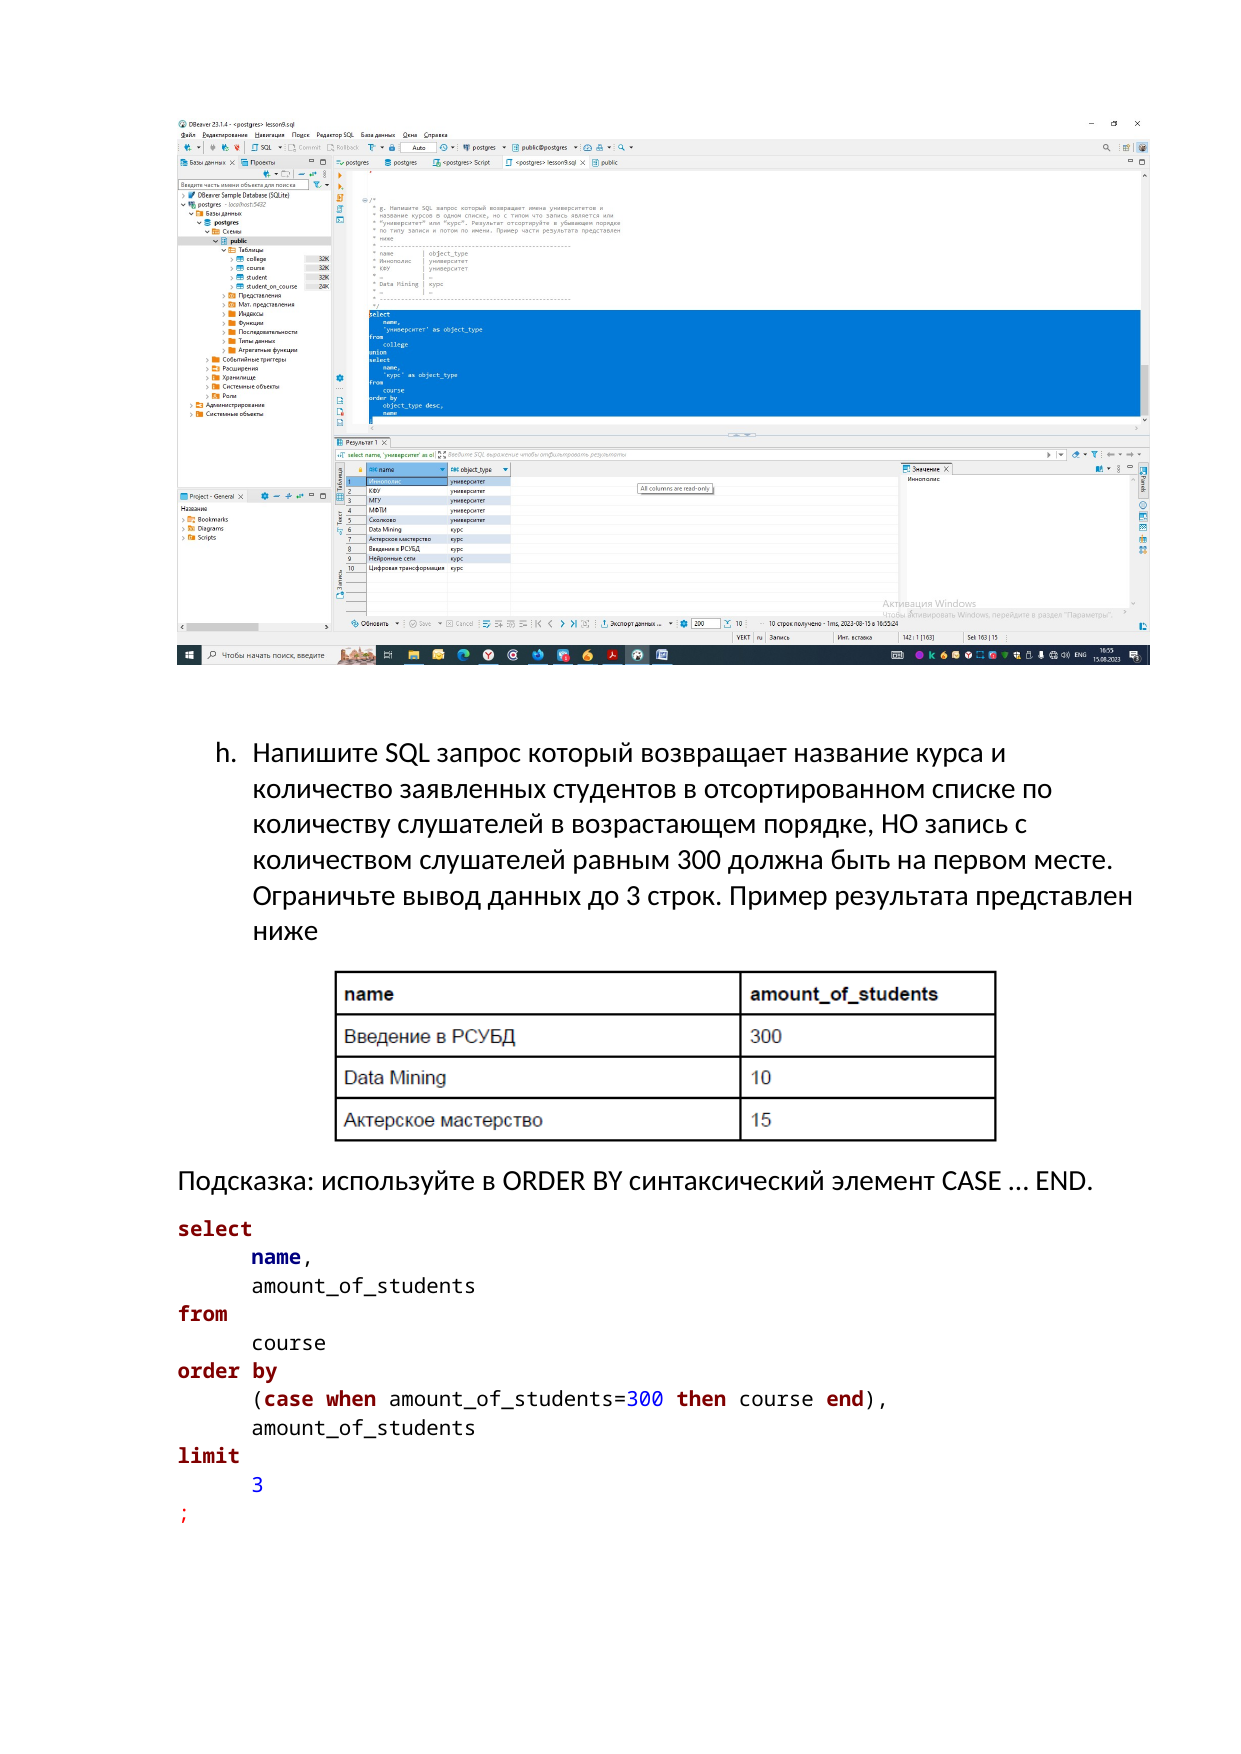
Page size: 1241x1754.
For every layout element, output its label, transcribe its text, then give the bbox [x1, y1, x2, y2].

text order by [177, 1356, 1152, 1384]
text 3 [177, 1470, 1152, 1498]
text amount_of_students [177, 1271, 1152, 1299]
text ; [177, 1498, 1152, 1527]
text course [177, 1328, 1152, 1356]
text select [177, 1214, 1152, 1242]
text Подсказка: используйте в ORDER BY синтаксический элемент CASE … END. [177, 1162, 1152, 1197]
picture [329, 964, 1000, 1145]
text amount_of_students [177, 1413, 1152, 1441]
text limit [177, 1441, 1152, 1470]
text name, [177, 1242, 1152, 1271]
text (case when amount_of_students=300 then course end), [177, 1384, 1152, 1413]
list Напишите SQL запрос который возвращает название курса и количество заявленных студентов в отсортированном списке по количеству слушателей в возрастающем порядке, НО запись с количеством слушателей равным 300 должна быть на первом месте. Ограничьте вывод данных до 3 строк. Пример результата представлен ниже [215, 734, 1152, 948]
picture [177, 118, 1150, 665]
text from [177, 1299, 1152, 1328]
